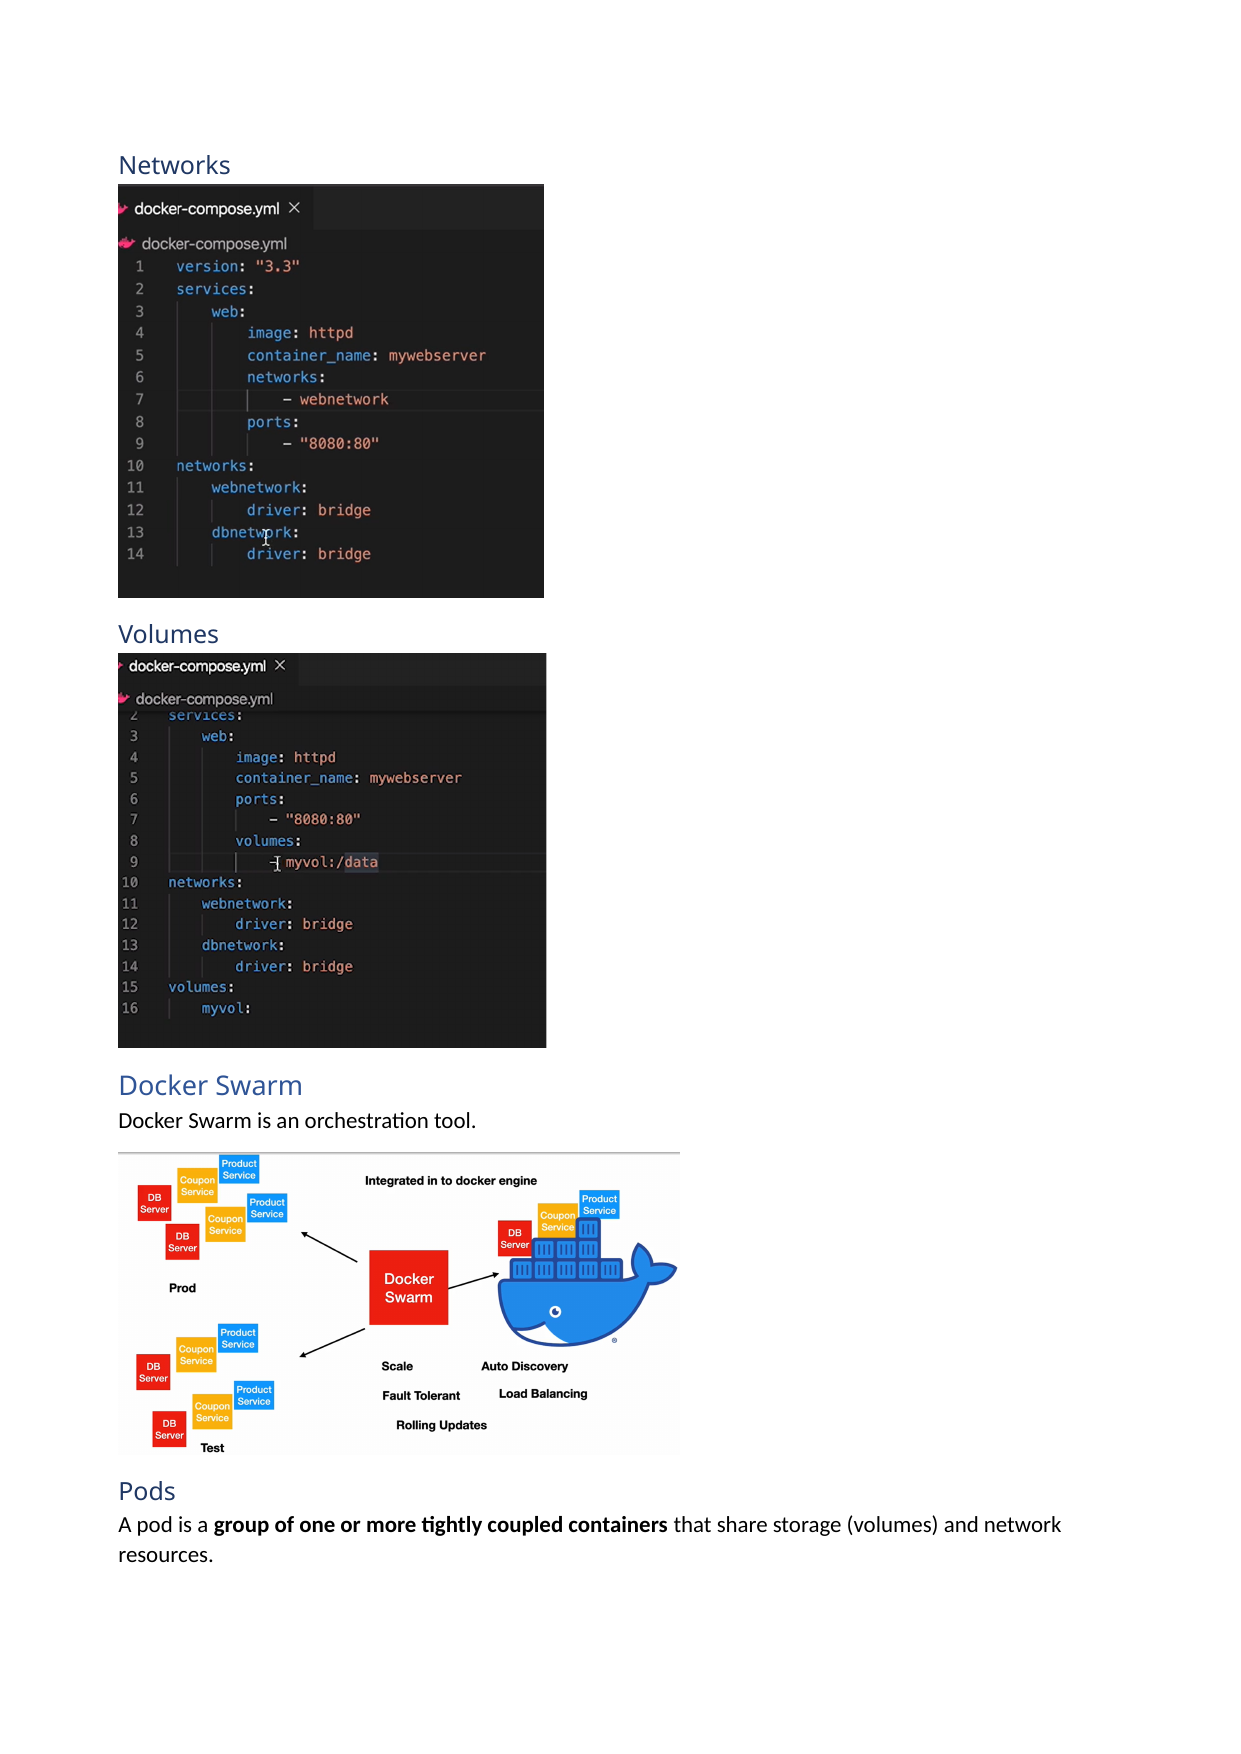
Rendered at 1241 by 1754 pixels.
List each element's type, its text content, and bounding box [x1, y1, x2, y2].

text A pod is a group of one or more tightly coupled containers that share storage (volumes) and network resources. [118, 1510, 1122, 1568]
subtitle Pods [118, 1473, 1122, 1507]
picture [118, 184, 544, 598]
picture [118, 653, 547, 1048]
subtitle Volumes [118, 617, 1122, 651]
subtitle Docker Swarm [118, 1066, 1122, 1103]
picture [118, 1152, 680, 1455]
text Docker Swarm is an orchestration tool. [118, 1106, 1122, 1134]
subtitle Networks [118, 148, 1122, 182]
